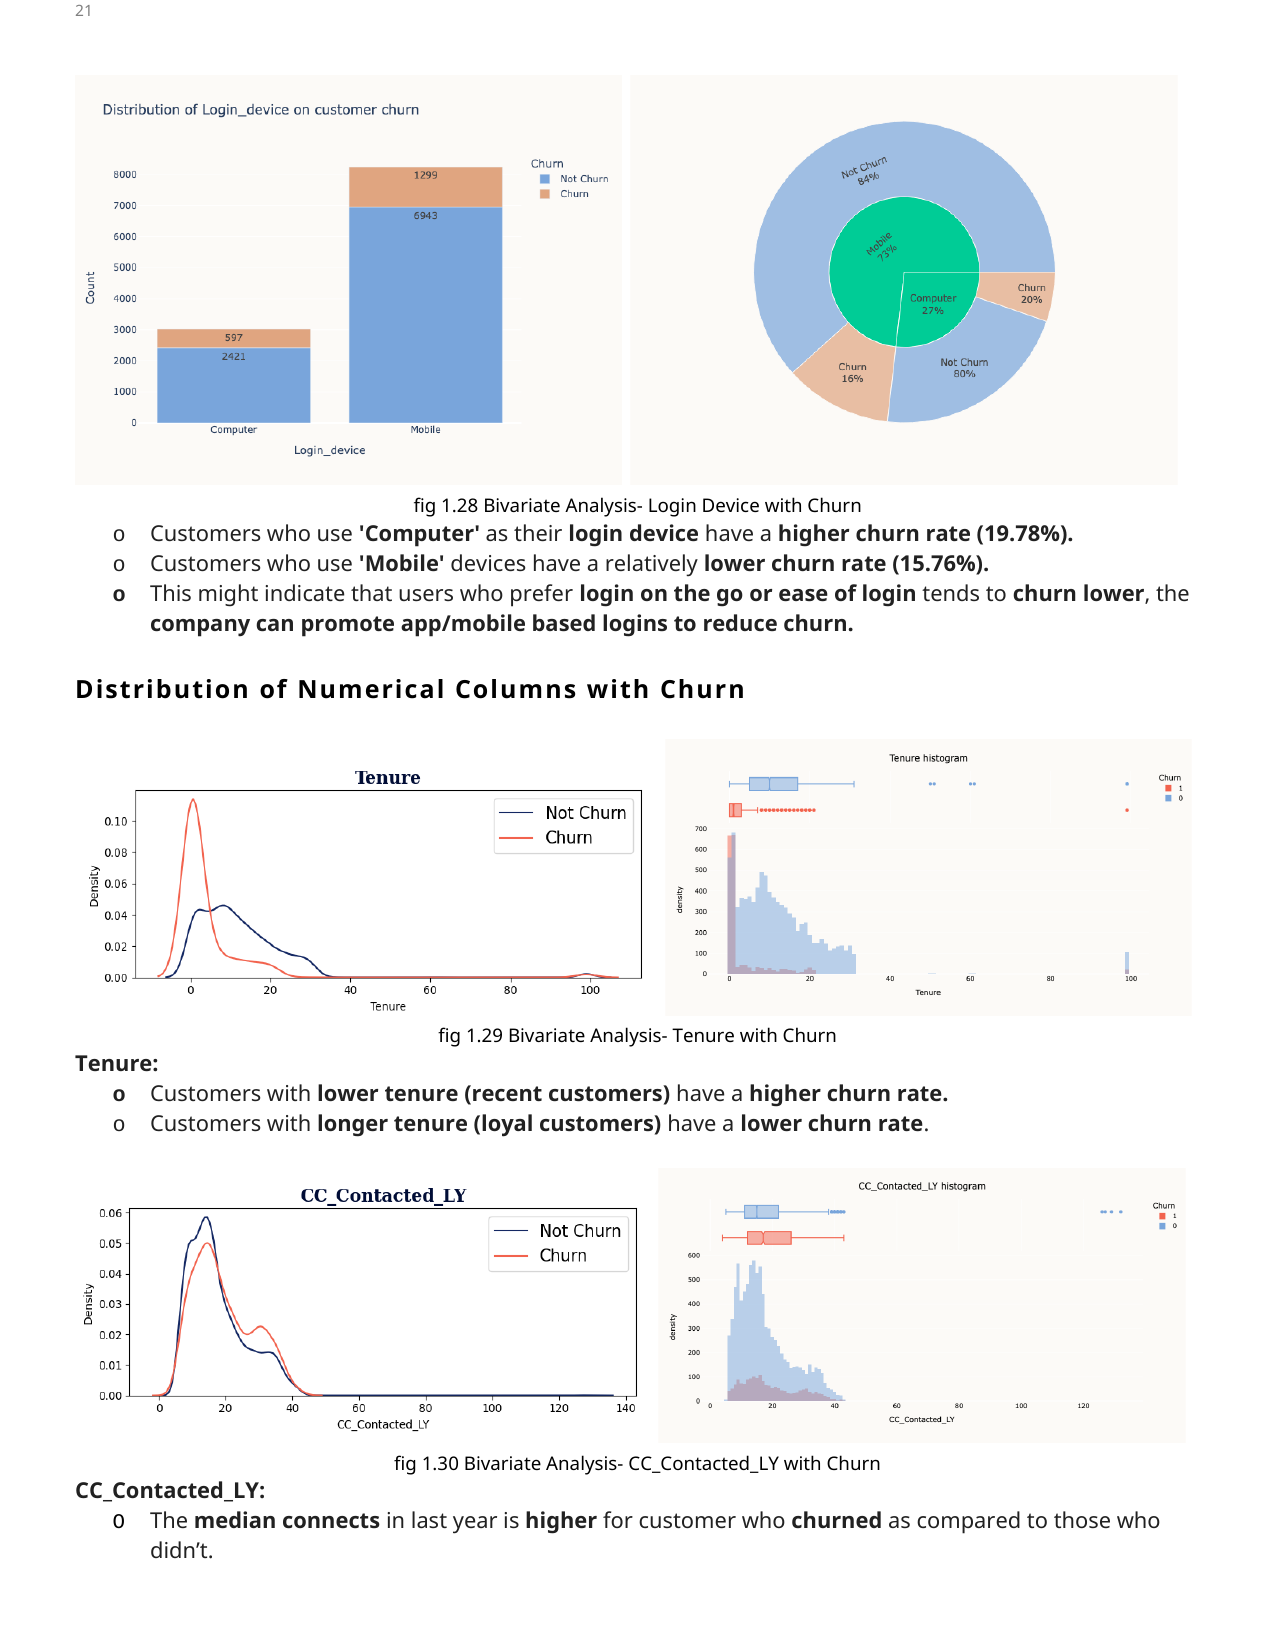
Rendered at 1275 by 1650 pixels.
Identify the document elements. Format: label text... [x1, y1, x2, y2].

text fig 1.29 Bivariate Analysis- Tenure with Churn [75, 1023, 1200, 1048]
text fig 1.30 Bivariate Analysis- CC_Contacted_LY with Churn [75, 1450, 1200, 1476]
subtitle Distribution of Numerical Columns with Churn [75, 671, 1200, 706]
picture [83, 740, 657, 1016]
list Customers with lower tenure (recent customers) have a higher churn rate. [112, 1078, 1200, 1108]
list This might indicate that users who prefer login on the go or ease of login tends to churn lower, the company can promote app/mobile based logins to reduce churn. [112, 578, 1200, 637]
list Customers who use 'Mobile' devices have a relatively lower churn rate (15.76%). [112, 548, 1200, 578]
picture [630, 75, 1178, 485]
picture [75, 1167, 650, 1443]
text CC_Contacted_LY: [75, 1476, 1200, 1505]
picture [665, 739, 1192, 1016]
list Customers who use 'Computer' as their login device have a higher churn rate (19.78%). [112, 518, 1200, 548]
list The median connects in last year is higher for customer who churned as compared to those who didn’t. [112, 1505, 1200, 1565]
picture [75, 75, 622, 485]
list Customers with longer tenure (loyal customers) have a lower churn rate. [112, 1108, 1200, 1138]
picture [658, 1168, 1186, 1443]
text Tenure: [75, 1048, 1200, 1078]
text fig 1.28 Bivariate Analysis- Login Device with Churn [75, 492, 1200, 518]
